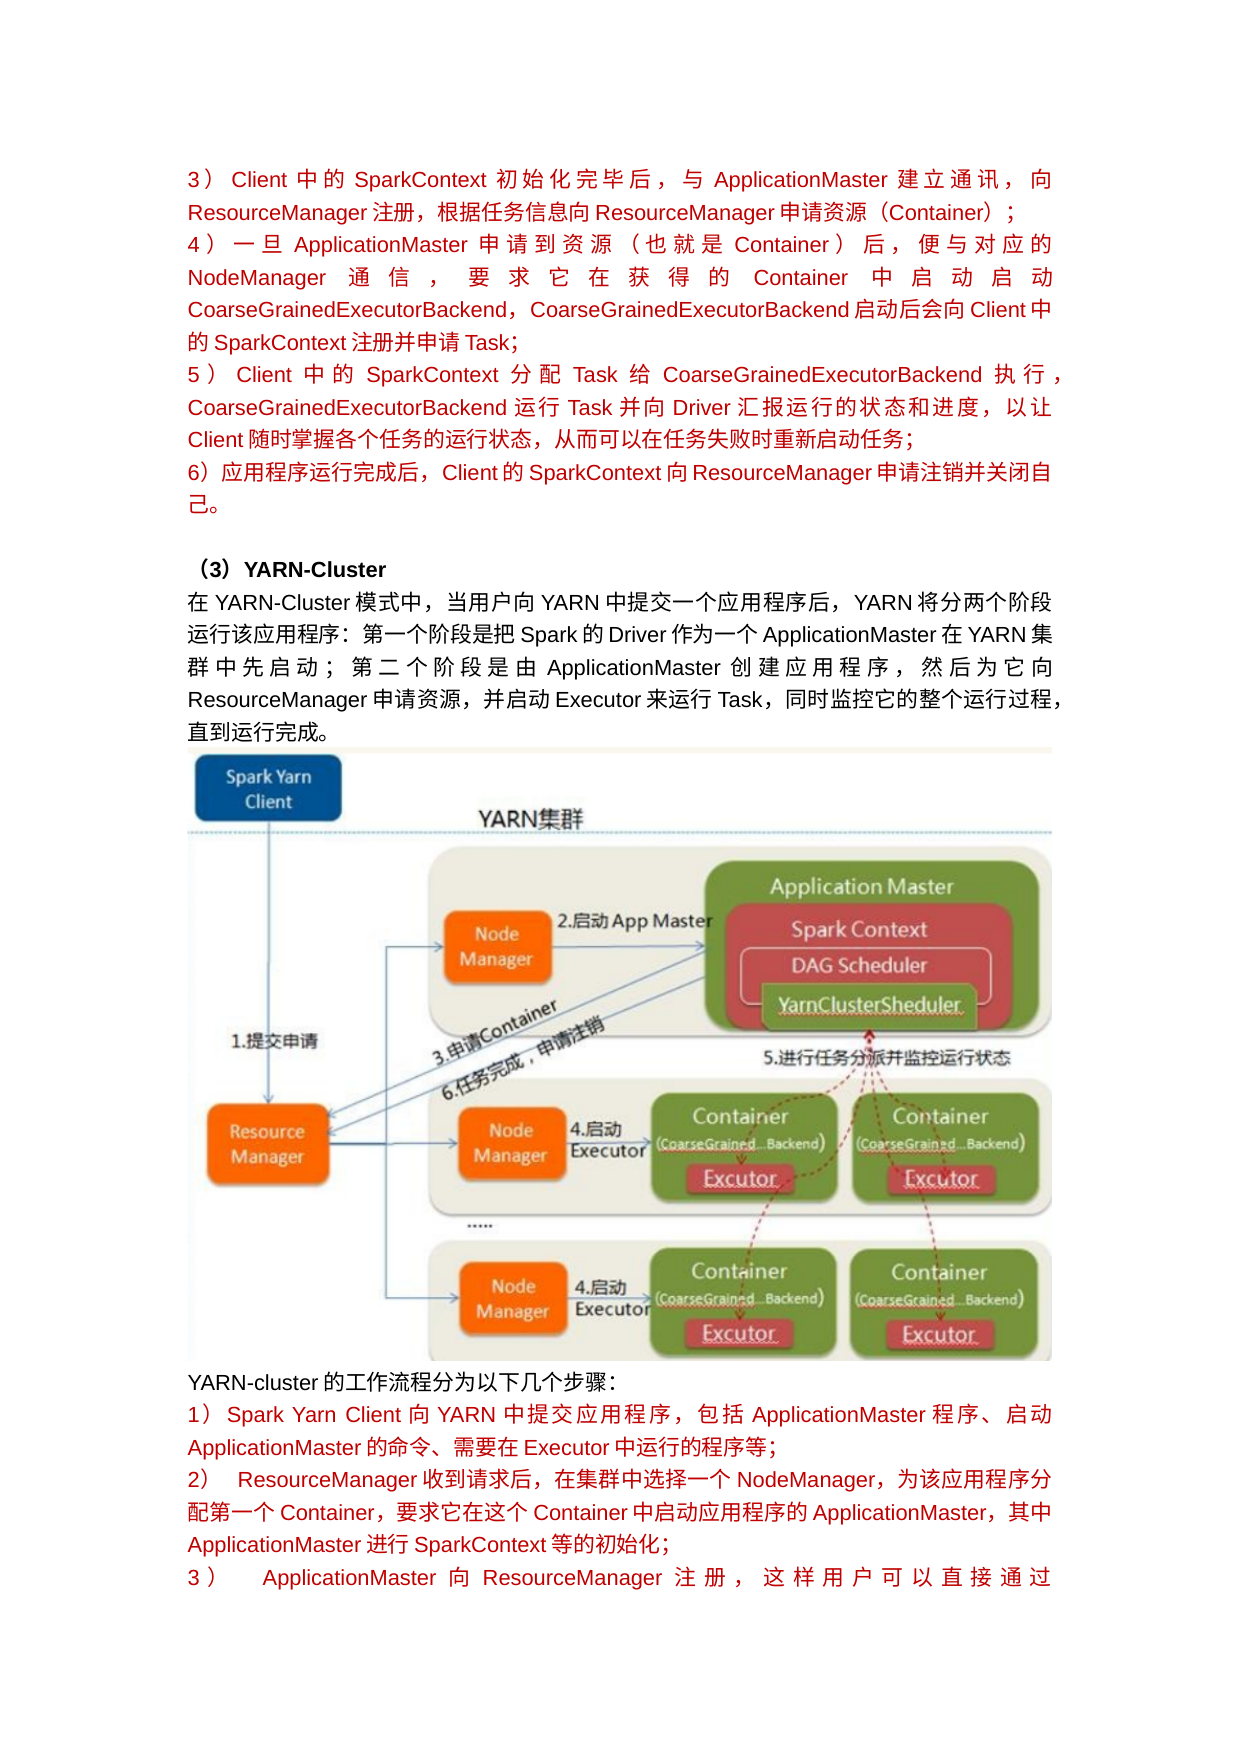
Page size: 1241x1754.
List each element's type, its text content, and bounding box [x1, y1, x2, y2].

list 4）一旦ApplicationMaster申请到资源（也就是Container）后，便与对应的NodeManager通信，要求它在获得的Container中启动启动CoarseGrainedExecutorBackend，CoarseGrainedExecutorBackend启动后会向Client中的SparkContext注册并申请Task； [187, 227, 1053, 357]
list YARN-cluster的工作流程分为以下几个步骤： [187, 1364, 1053, 1397]
list （3）YARN-Cluster [187, 552, 1053, 584]
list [187, 1559, 1053, 1592]
picture [187, 747, 1052, 1361]
list 2） ResourceManager收到请求后，在集群中选择一个NodeManager，为该应用程序分配第一个Container，要求它在这个Container中启动应用程序的ApplicationMaster，其中ApplicationMaster进行SparkContext等的初始化； [187, 1462, 1053, 1559]
list 1）Spark Yarn Client向YARN中提交应用程序，包括ApplicationMaster程序、启动ApplicationMaster的命令、需要在Executor中运行的程序等； [187, 1397, 1053, 1462]
list 3）Client中的SparkContext初始化完毕后，与ApplicationMaster建立通讯，向ResourceManager注册，根据任务信息向ResourceManager申请资源（Container）； [187, 162, 1053, 227]
list 6）应用程序运行完成后，Client的SparkContext向ResourceManager申请注销并关闭自己。 [187, 454, 1053, 519]
list 5）Client中的SparkContext分配Task给CoarseGrainedExecutorBackend执行，CoarseGrainedExecutorBackend运行Task并向Driver汇报运行的状态和进度，以让Client随时掌握各个任务的运行状态，从而可以在任务失败时重新启动任务； [187, 357, 1053, 454]
list 在YARN-Cluster模式中，当用户向YARN中提交一个应用程序后，YARN将分两个阶段运行该应用程序：第一个阶段是把Spark的Driver作为一个ApplicationMaster在YARN集群中先启动；第二个阶段是由ApplicationMaster创建应用程序，然后为它向ResourceManager申请资源，并启动Executor来运行Task，同时监控它的整个运行过程，直到运行完成。 [187, 584, 1053, 747]
